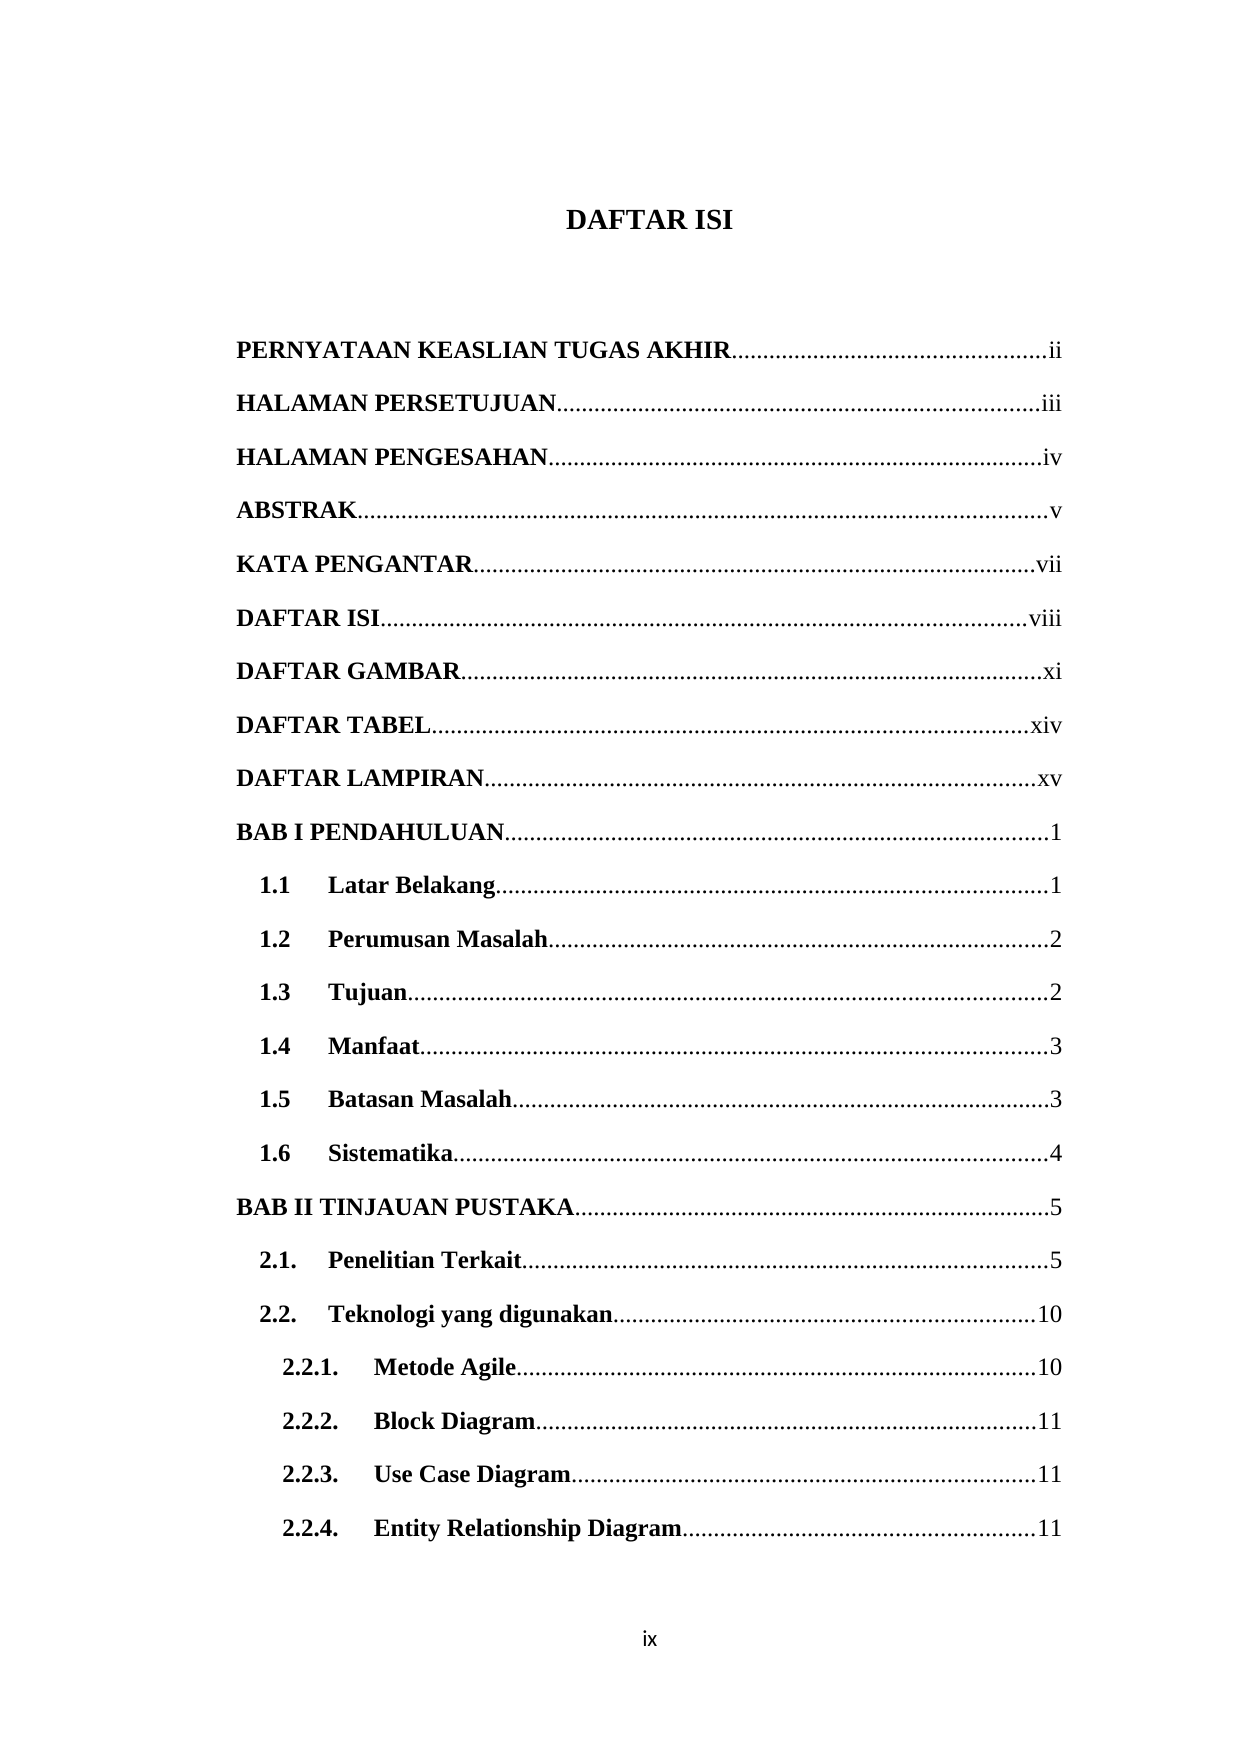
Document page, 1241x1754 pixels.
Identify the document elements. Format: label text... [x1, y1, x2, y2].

subtitle DAFTAR ISI [236, 202, 1063, 236]
